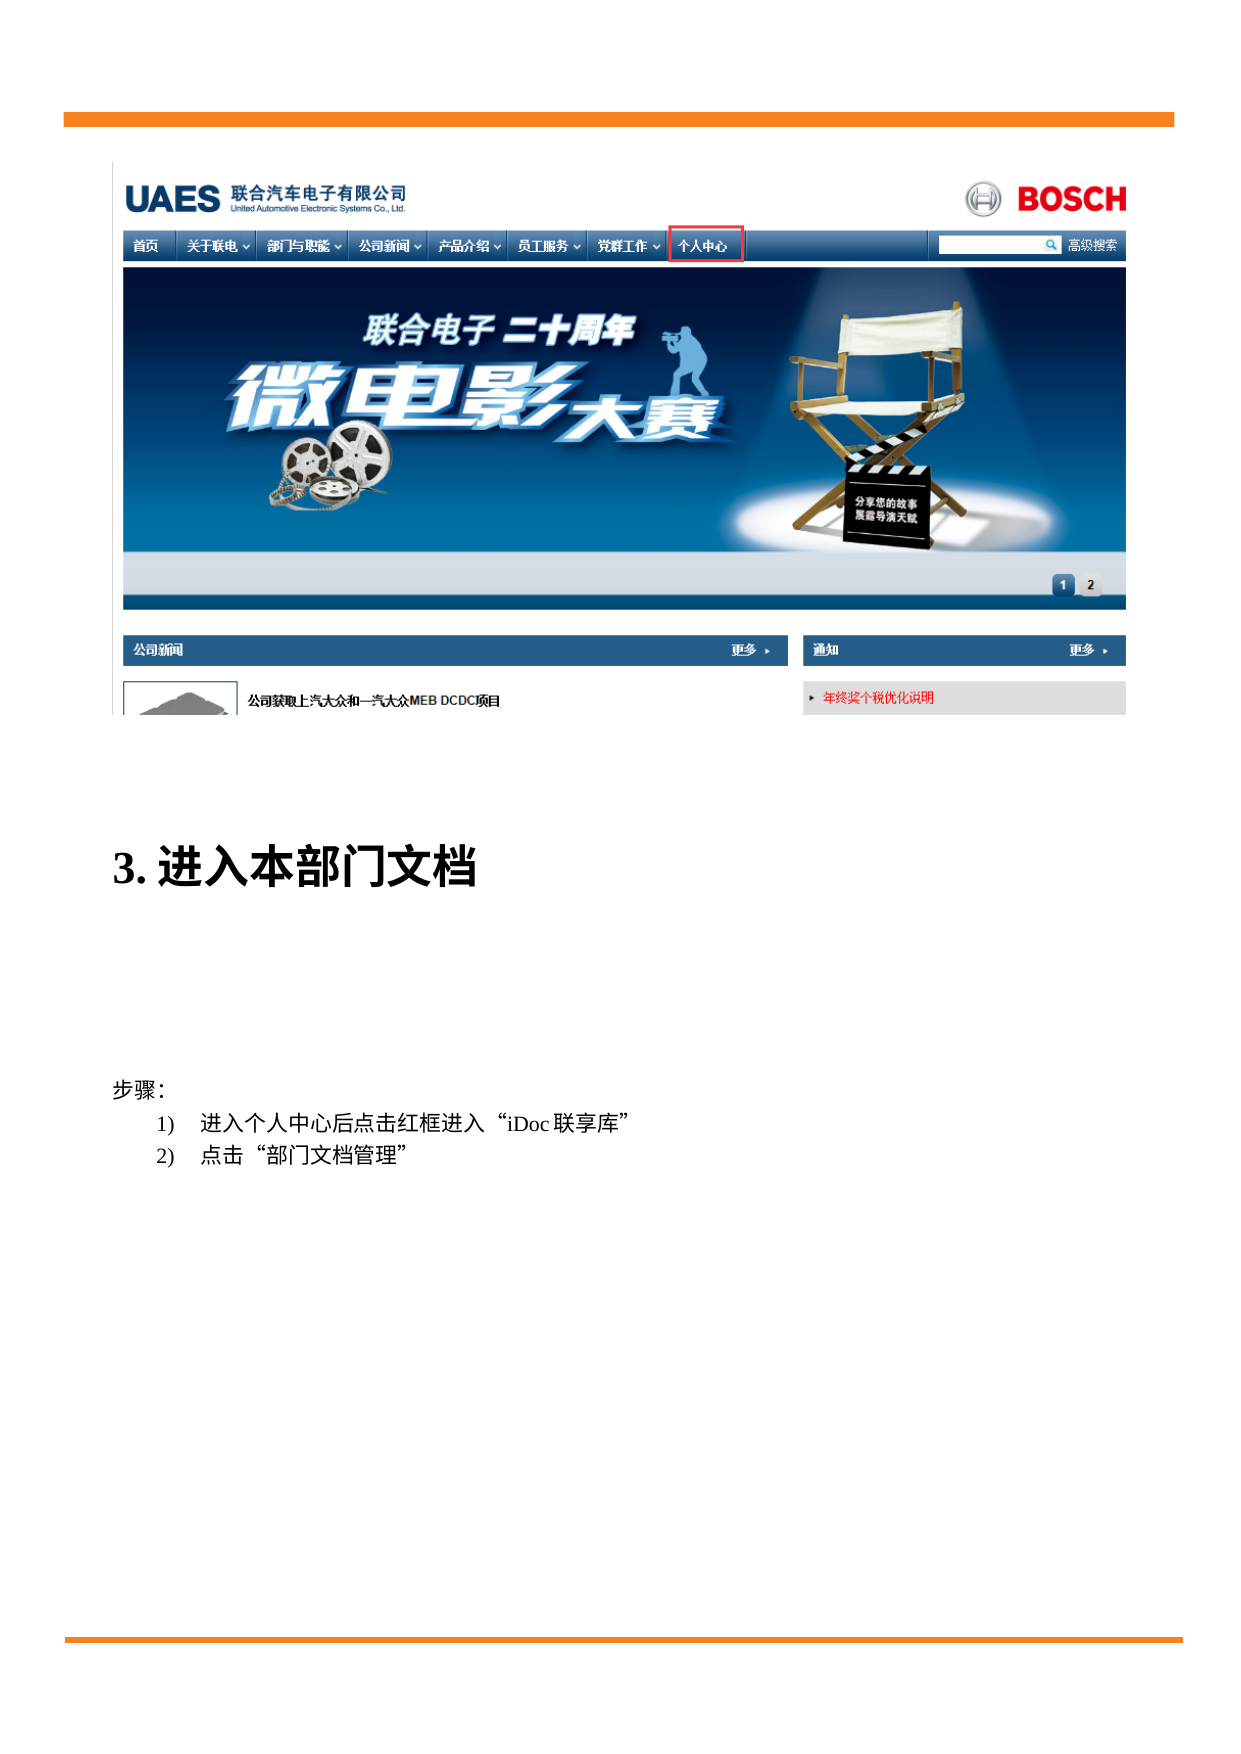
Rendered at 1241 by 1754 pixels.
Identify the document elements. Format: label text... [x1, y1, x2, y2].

subtitle 进入本部门文档 [112, 815, 1128, 912]
list 进入个人中心后点击红框进入“iDoc联享库” [156, 1105, 1128, 1138]
text 步骤： [112, 1073, 1128, 1105]
picture [63, 112, 1175, 127]
picture [112, 162, 1128, 715]
list 点击“部门文档管理” [156, 1138, 1128, 1170]
